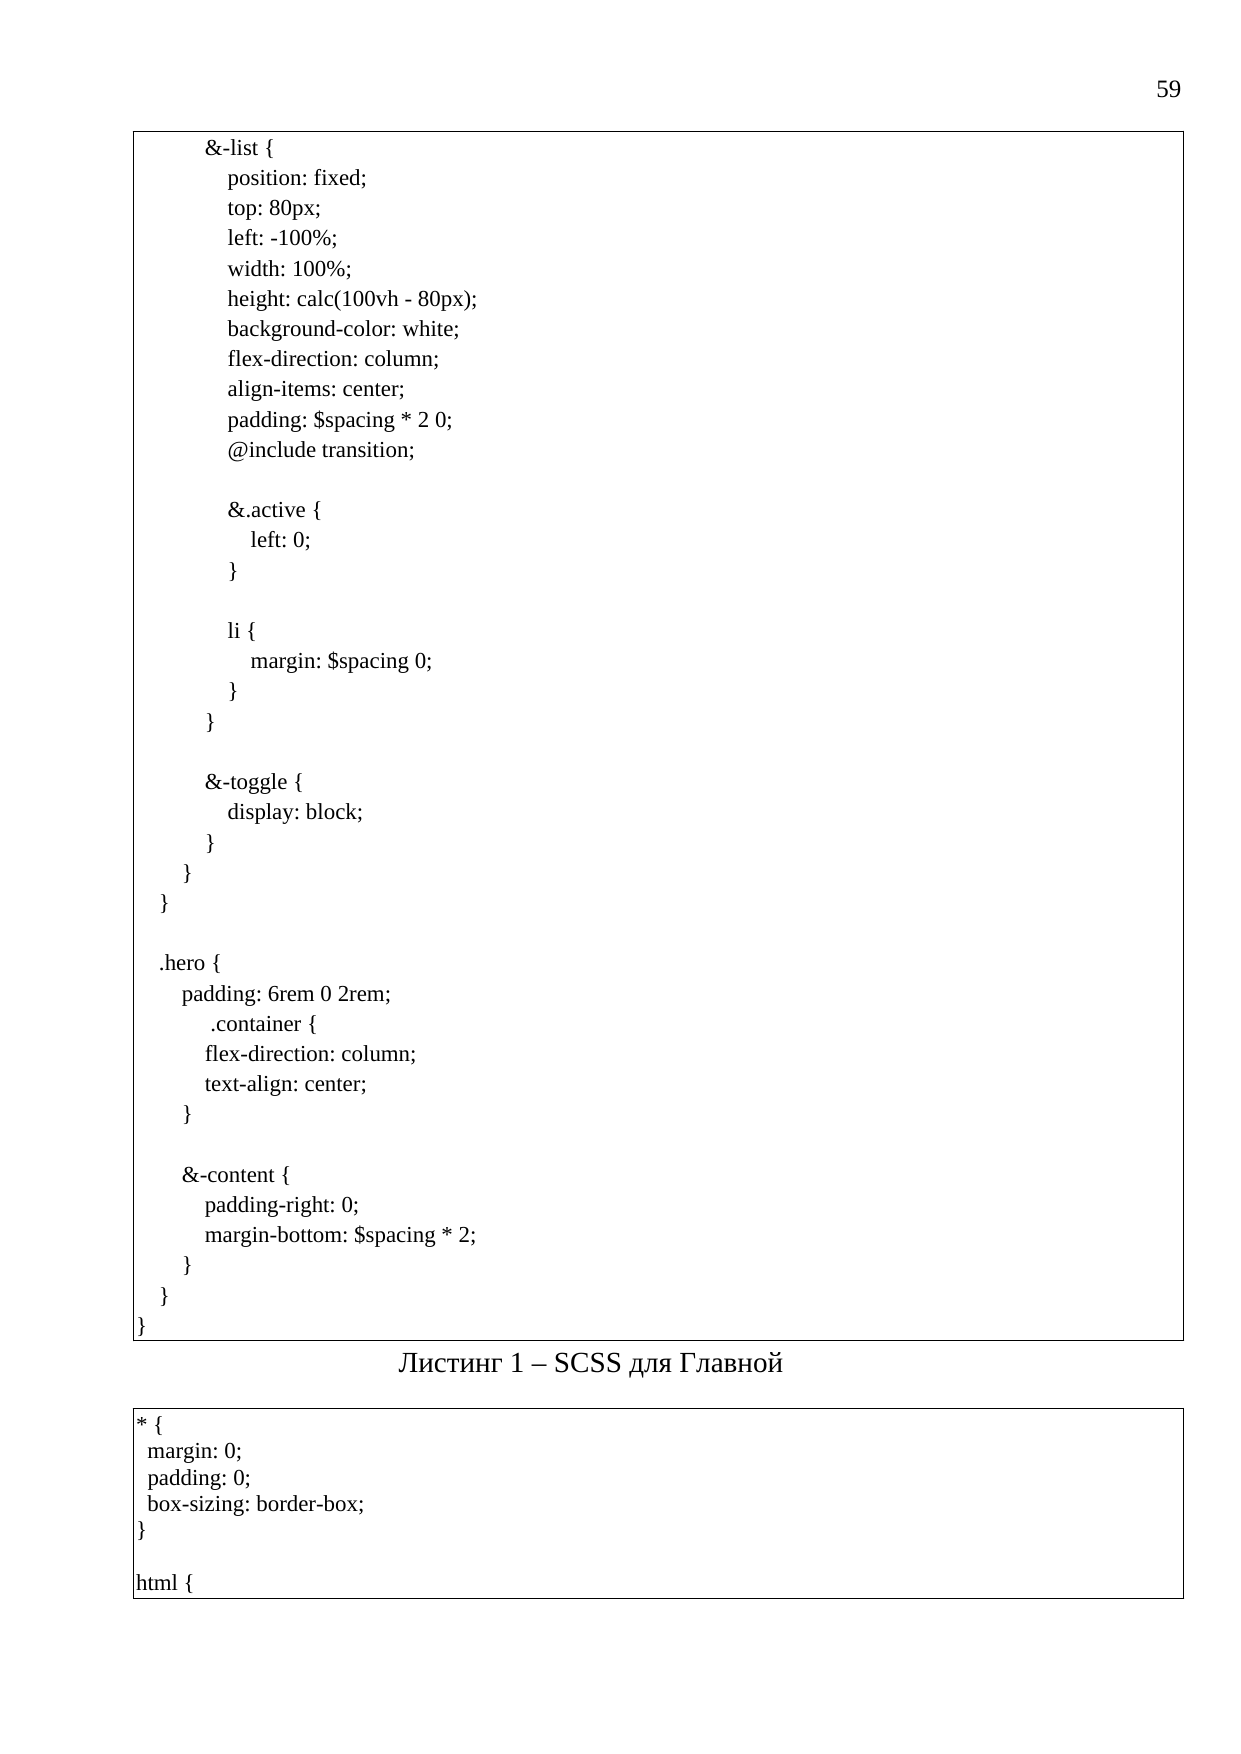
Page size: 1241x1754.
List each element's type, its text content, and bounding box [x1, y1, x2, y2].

text &.active { [134, 493, 1183, 523]
text @include transition; [134, 433, 1183, 462]
text &-toggle { [134, 765, 1183, 794]
text background-color: white; [134, 312, 1183, 341]
text top: 80px; [134, 191, 1183, 221]
text } [134, 674, 1183, 704]
text .container { [134, 1007, 1183, 1036]
text flex-direction: column; [134, 1037, 1183, 1066]
text * { [134, 1409, 1183, 1437]
text .hero { [134, 946, 1183, 976]
text &-content { [134, 1158, 1183, 1187]
text } [134, 1248, 1183, 1278]
text left: 0; [134, 523, 1183, 553]
text } [134, 856, 1183, 885]
text Листинг 1 – SCSS для Главной [136, 1345, 1181, 1379]
text display: block; [134, 795, 1183, 825]
text } [134, 825, 1183, 855]
text } [134, 1097, 1183, 1127]
text margin: $spacing 0; [134, 644, 1183, 674]
text html { [134, 1566, 1183, 1598]
text left: -100%; [134, 221, 1183, 251]
text &-list { [134, 132, 1183, 160]
text } [134, 1278, 1183, 1308]
text } [134, 553, 1183, 583]
text } [136, 1516, 1181, 1543]
text margin: 0; [136, 1437, 1181, 1464]
text height: calc(100vh - 80px); [134, 282, 1183, 311]
text box-sizing: border-box; [136, 1490, 1181, 1516]
text } [134, 1309, 1183, 1340]
text } [134, 886, 1183, 915]
text flex-direction: column; [134, 342, 1183, 372]
text width: 100%; [134, 251, 1183, 281]
text text-align: center; [134, 1067, 1183, 1097]
text margin-bottom: $spacing * 2; [134, 1218, 1183, 1248]
text } [134, 704, 1183, 734]
text padding: 0; [136, 1464, 1181, 1490]
text padding-right: 0; [134, 1188, 1183, 1217]
text li { [134, 614, 1183, 643]
text align-items: center; [134, 372, 1183, 402]
text padding: 6rem 0 2rem; [134, 976, 1183, 1006]
text position: fixed; [134, 161, 1183, 190]
text padding: $spacing * 2 0; [134, 402, 1183, 432]
